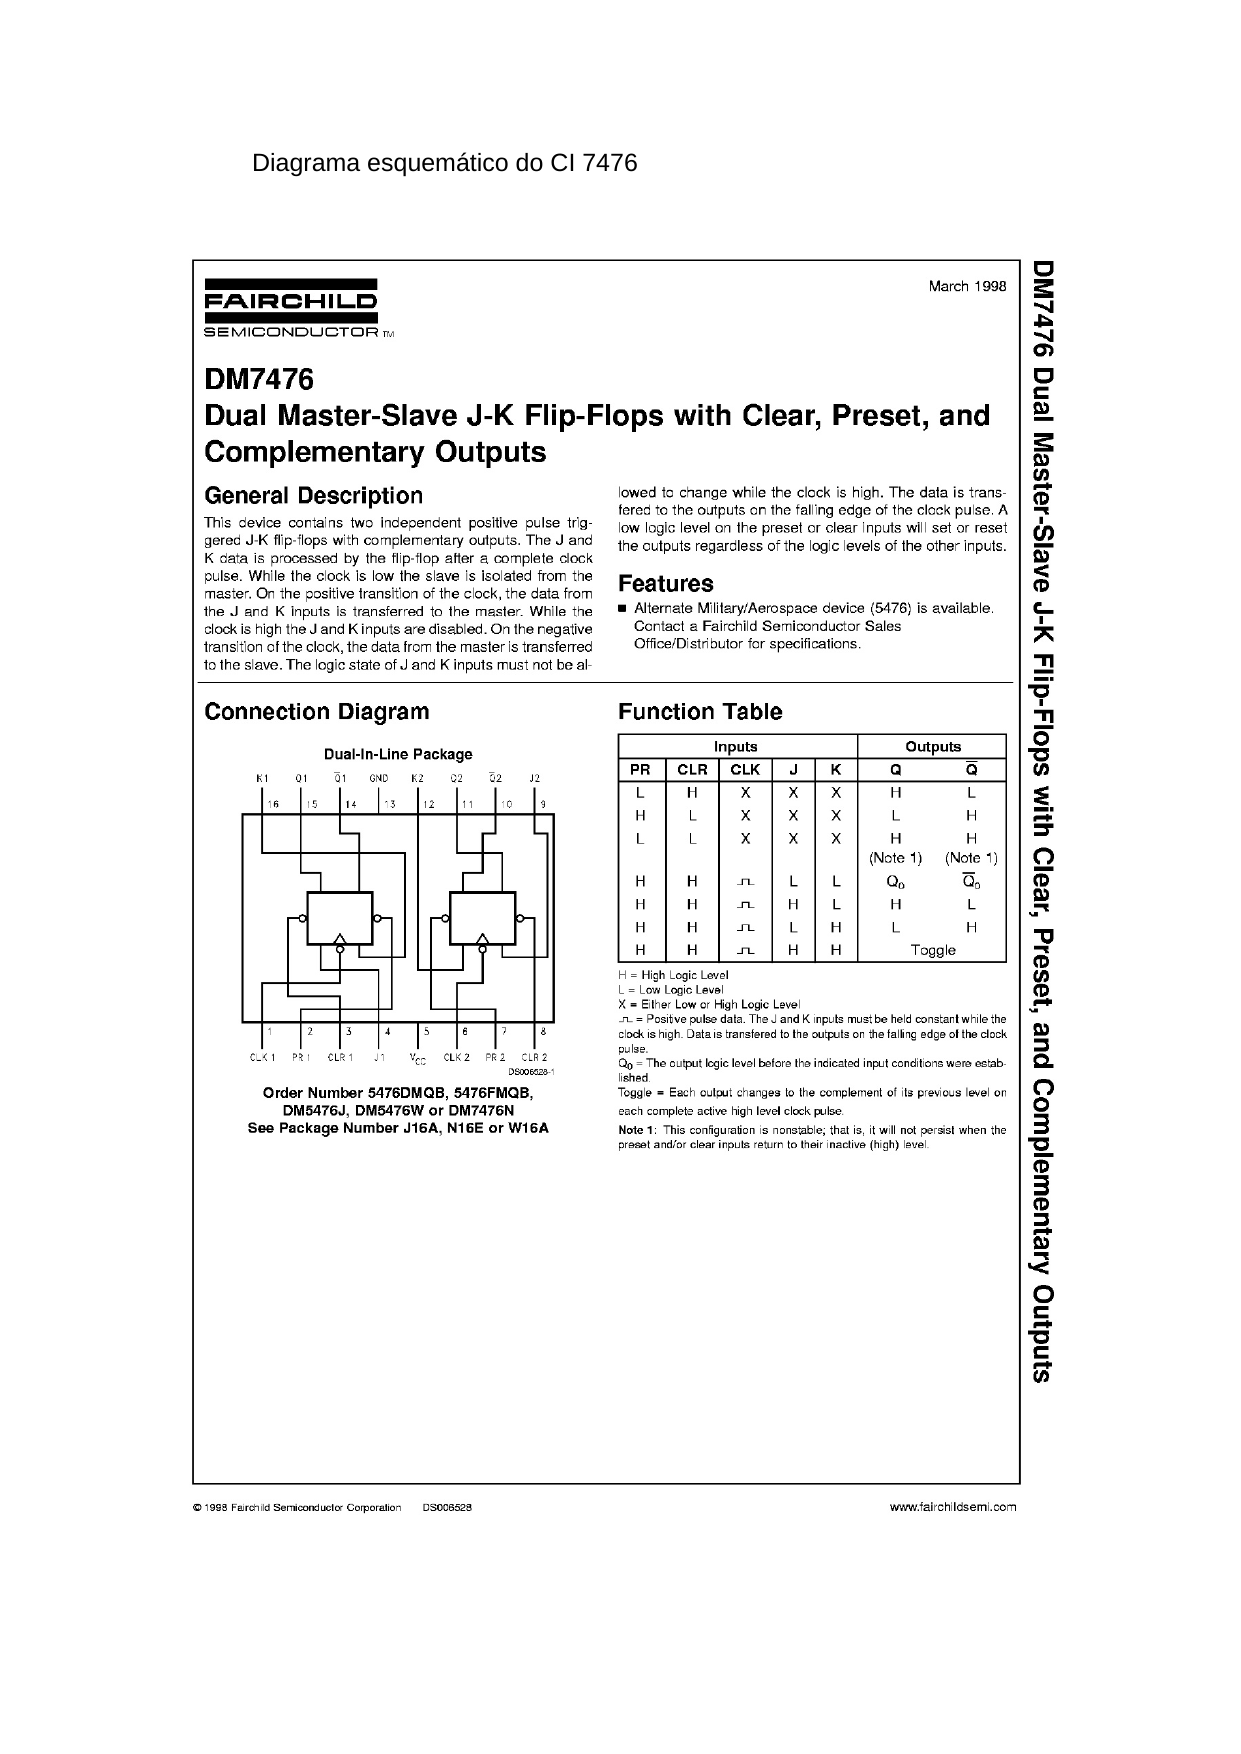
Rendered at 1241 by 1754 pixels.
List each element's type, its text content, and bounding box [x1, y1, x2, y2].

text Diagrama esquemático do CI 7476 [252, 148, 1092, 176]
picture [178, 252, 1063, 1525]
